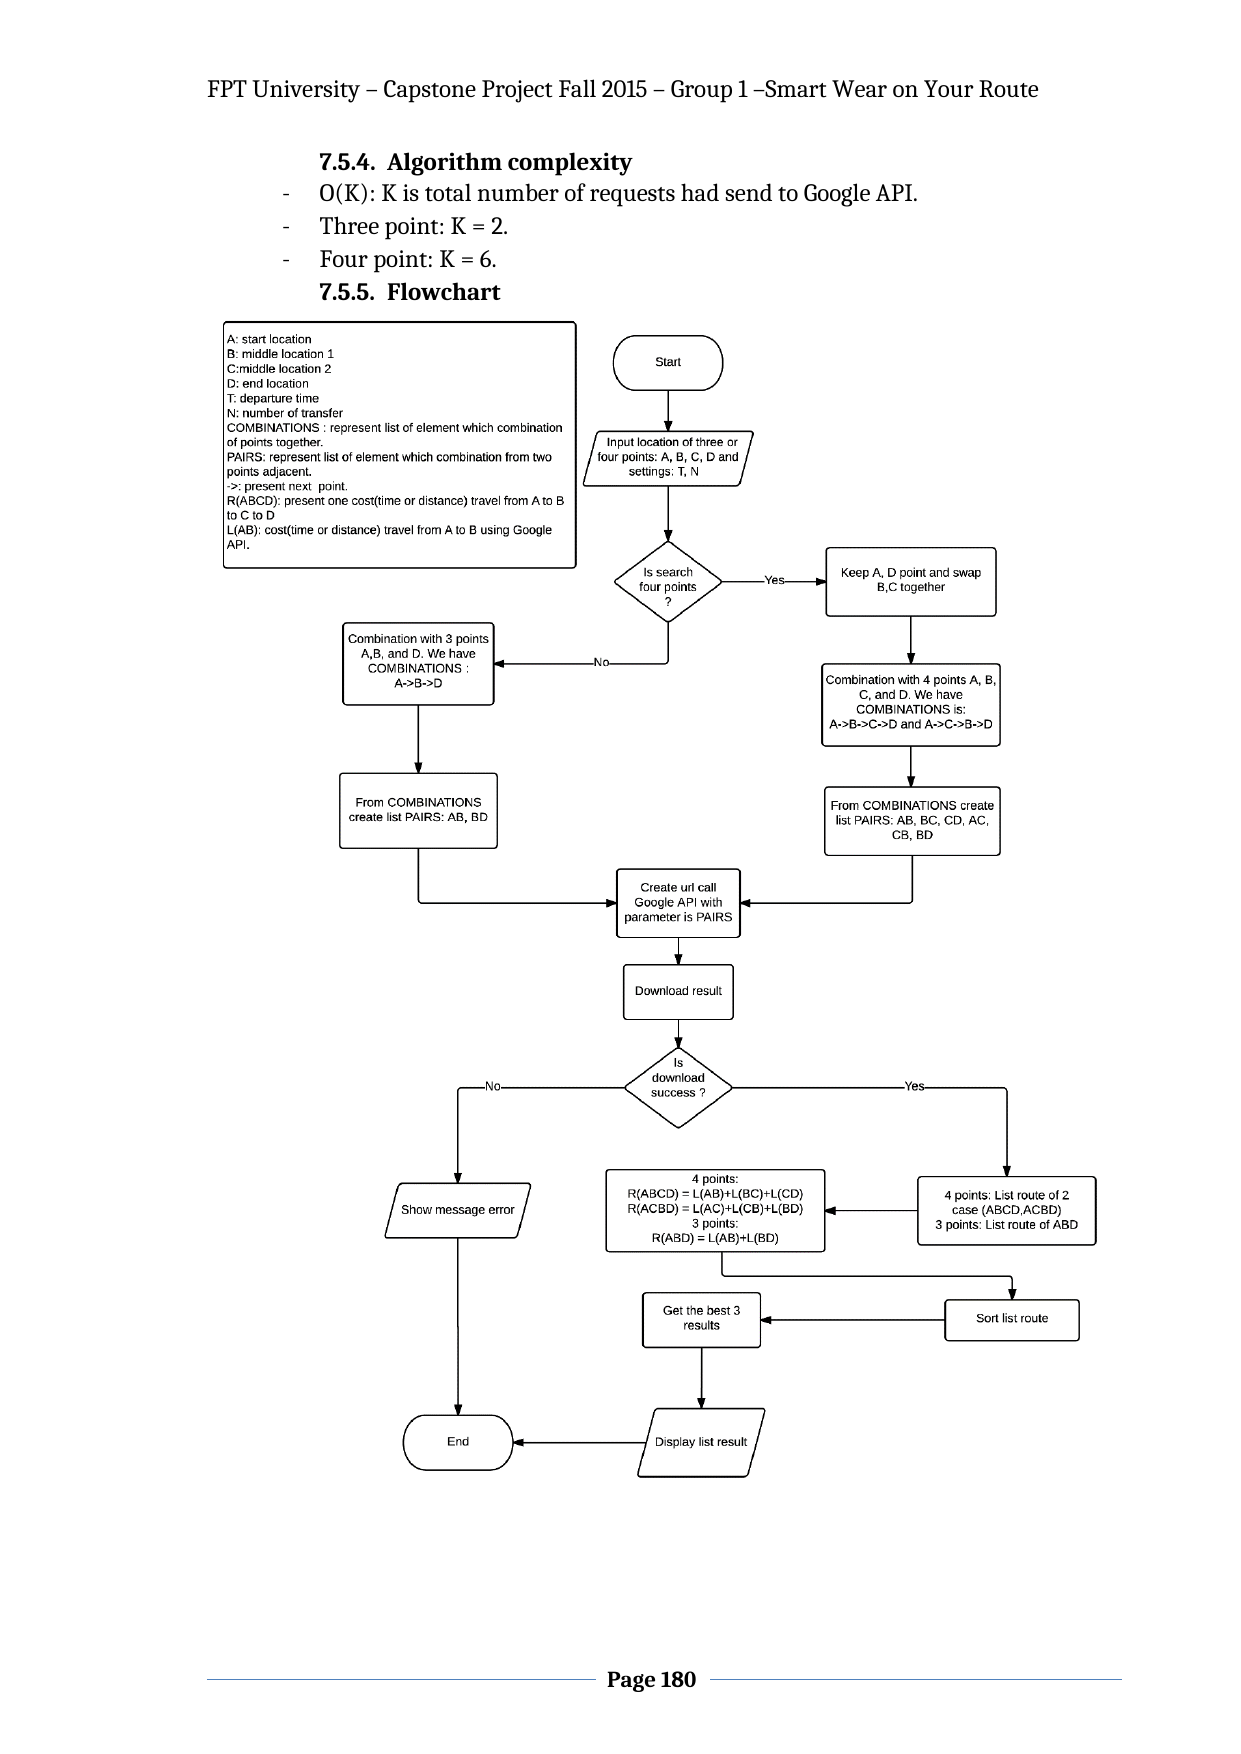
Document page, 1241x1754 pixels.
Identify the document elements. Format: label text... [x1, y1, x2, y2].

list O(K): K is total number of requests had send to Google API. [282, 179, 1122, 207]
picture [206, 308, 1123, 1504]
list Three point: K = 2. [282, 212, 1122, 241]
subtitle Algorithm complexity [319, 148, 1122, 176]
list Four point: K = 6. [282, 245, 1122, 273]
subtitle Flowchart [319, 278, 1122, 307]
